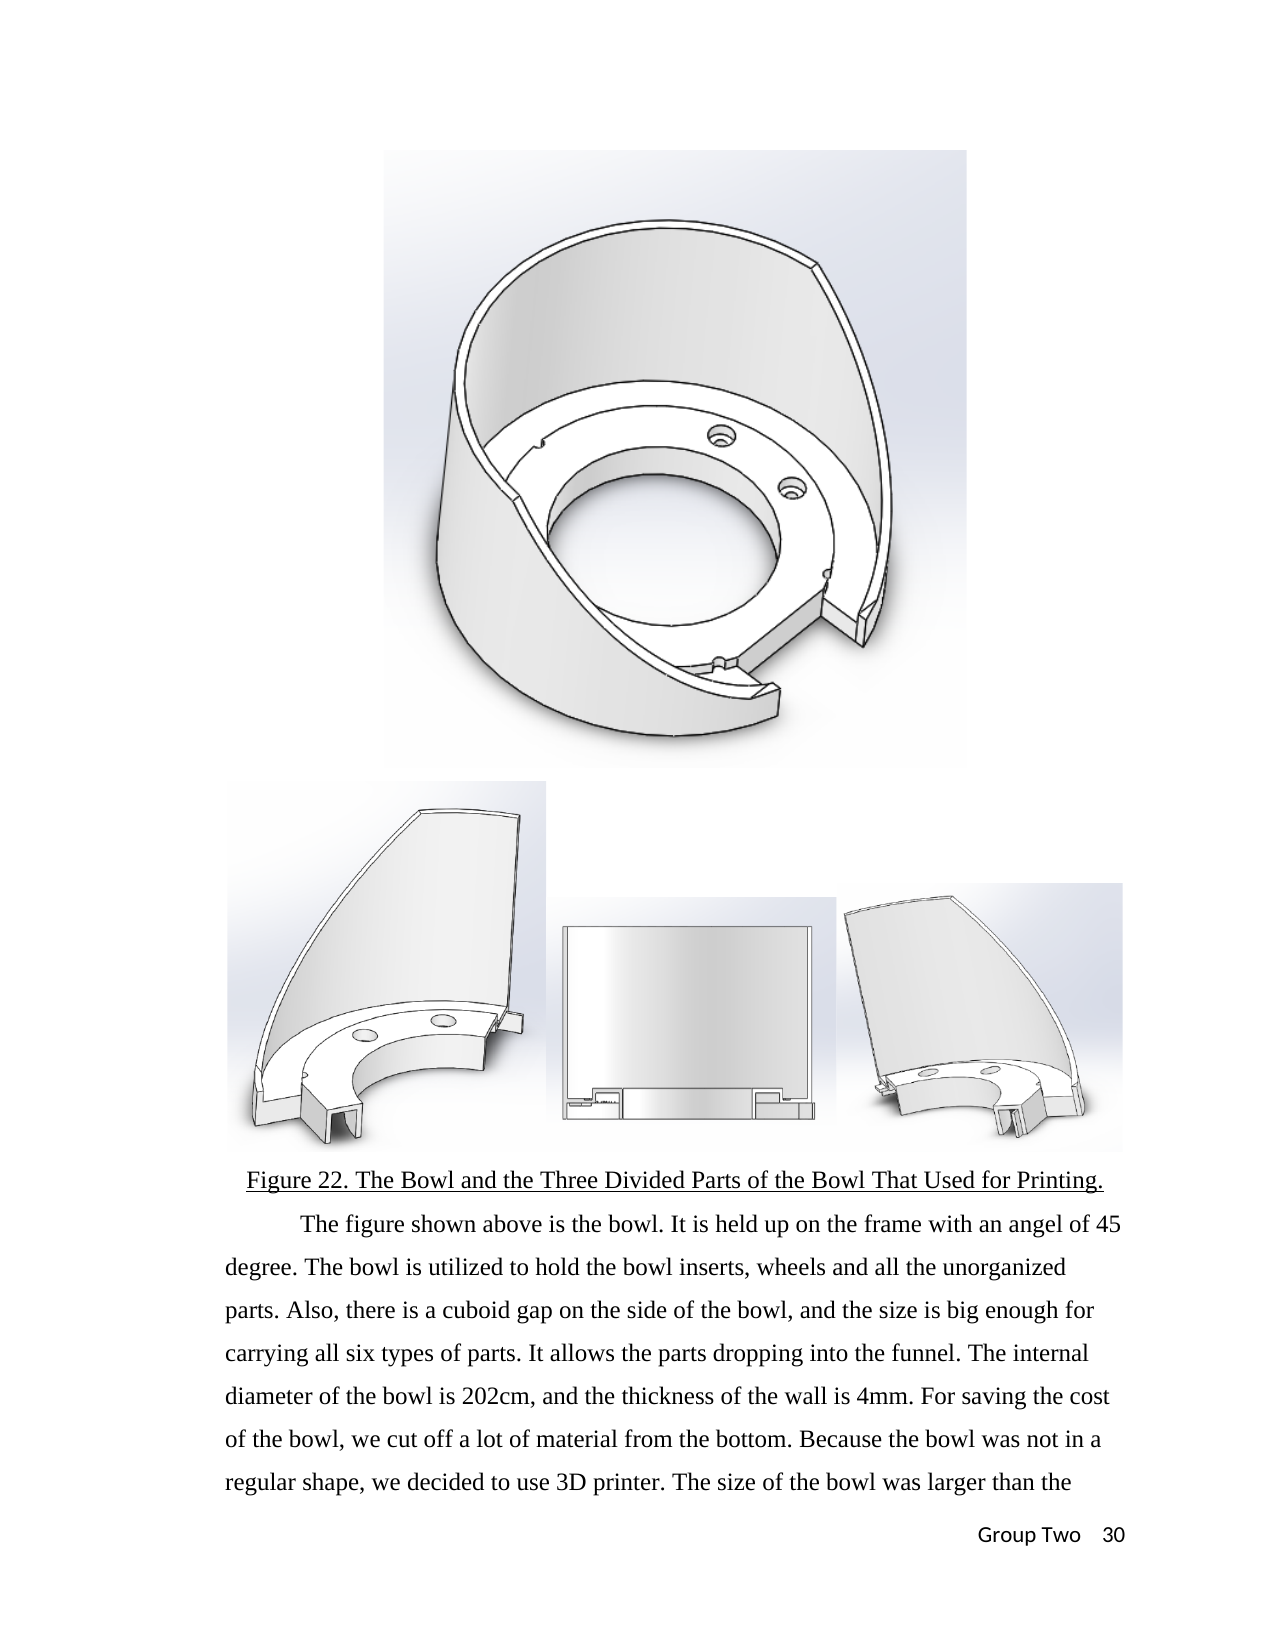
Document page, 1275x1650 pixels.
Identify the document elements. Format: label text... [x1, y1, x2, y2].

picture [227, 781, 1123, 1152]
text Figure 22. The Bowl and the Three Divided Parts of the Bowl That Used for Printing. [150, 1166, 1125, 1194]
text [225, 1209, 1125, 1496]
picture [383, 150, 967, 768]
